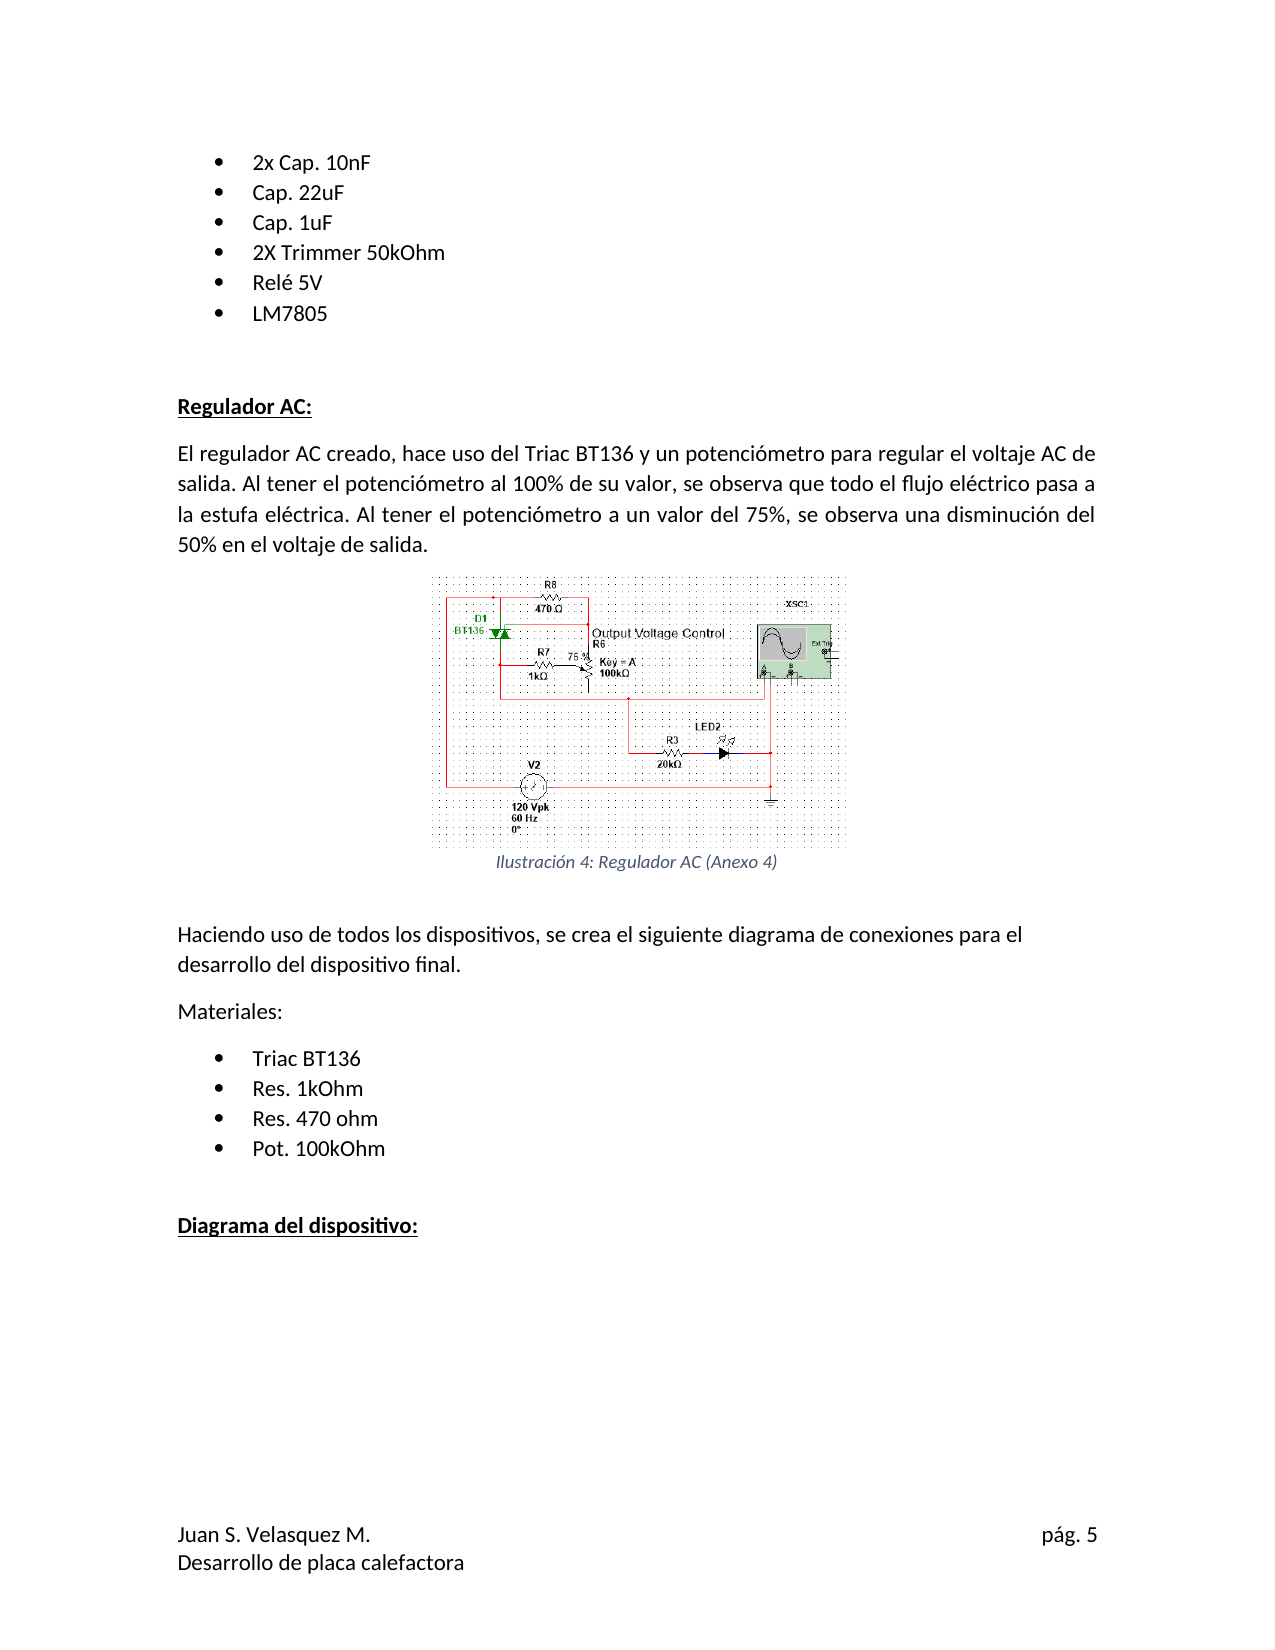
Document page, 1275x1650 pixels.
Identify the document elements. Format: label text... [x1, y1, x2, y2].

list Res. 470 ohm [215, 1104, 1098, 1132]
list Triac BT136 [215, 1044, 1098, 1072]
text Materiales: [177, 997, 1098, 1025]
list Pot. 100kOhm [215, 1134, 1098, 1163]
text El regulador AC creado, hace uso del Triac BT136 y un potenciómetro para regular el voltaje AC de salida. Al tener el potenciómetro al 100% de su valor, se observa que todo el flujo eléctrico pasa a la estufa eléctrica. Al tener el potenciómetro a un valor del 75%, se observa una disminución del 50% en el voltaje de salida. [177, 439, 1098, 558]
list 2x Cap. 10nF [215, 148, 1098, 176]
list Cap. 1uF [215, 208, 1098, 236]
list Cap. 22uF [215, 178, 1098, 206]
list Relé 5V [215, 268, 1098, 296]
picture [426, 576, 849, 848]
text Haciendo uso de todos los dispositivos, se crea el siguiente diagrama de conexiones para el desarrollo del dispositivo final. [177, 920, 1098, 978]
list LM7805 [215, 299, 1098, 327]
text Regulador AC: [177, 392, 1098, 420]
list Res. 1kOhm [215, 1074, 1098, 1102]
text Diagrama del dispositivo: [177, 1212, 1098, 1240]
list 2X Trimmer 50kOhm [215, 238, 1098, 266]
